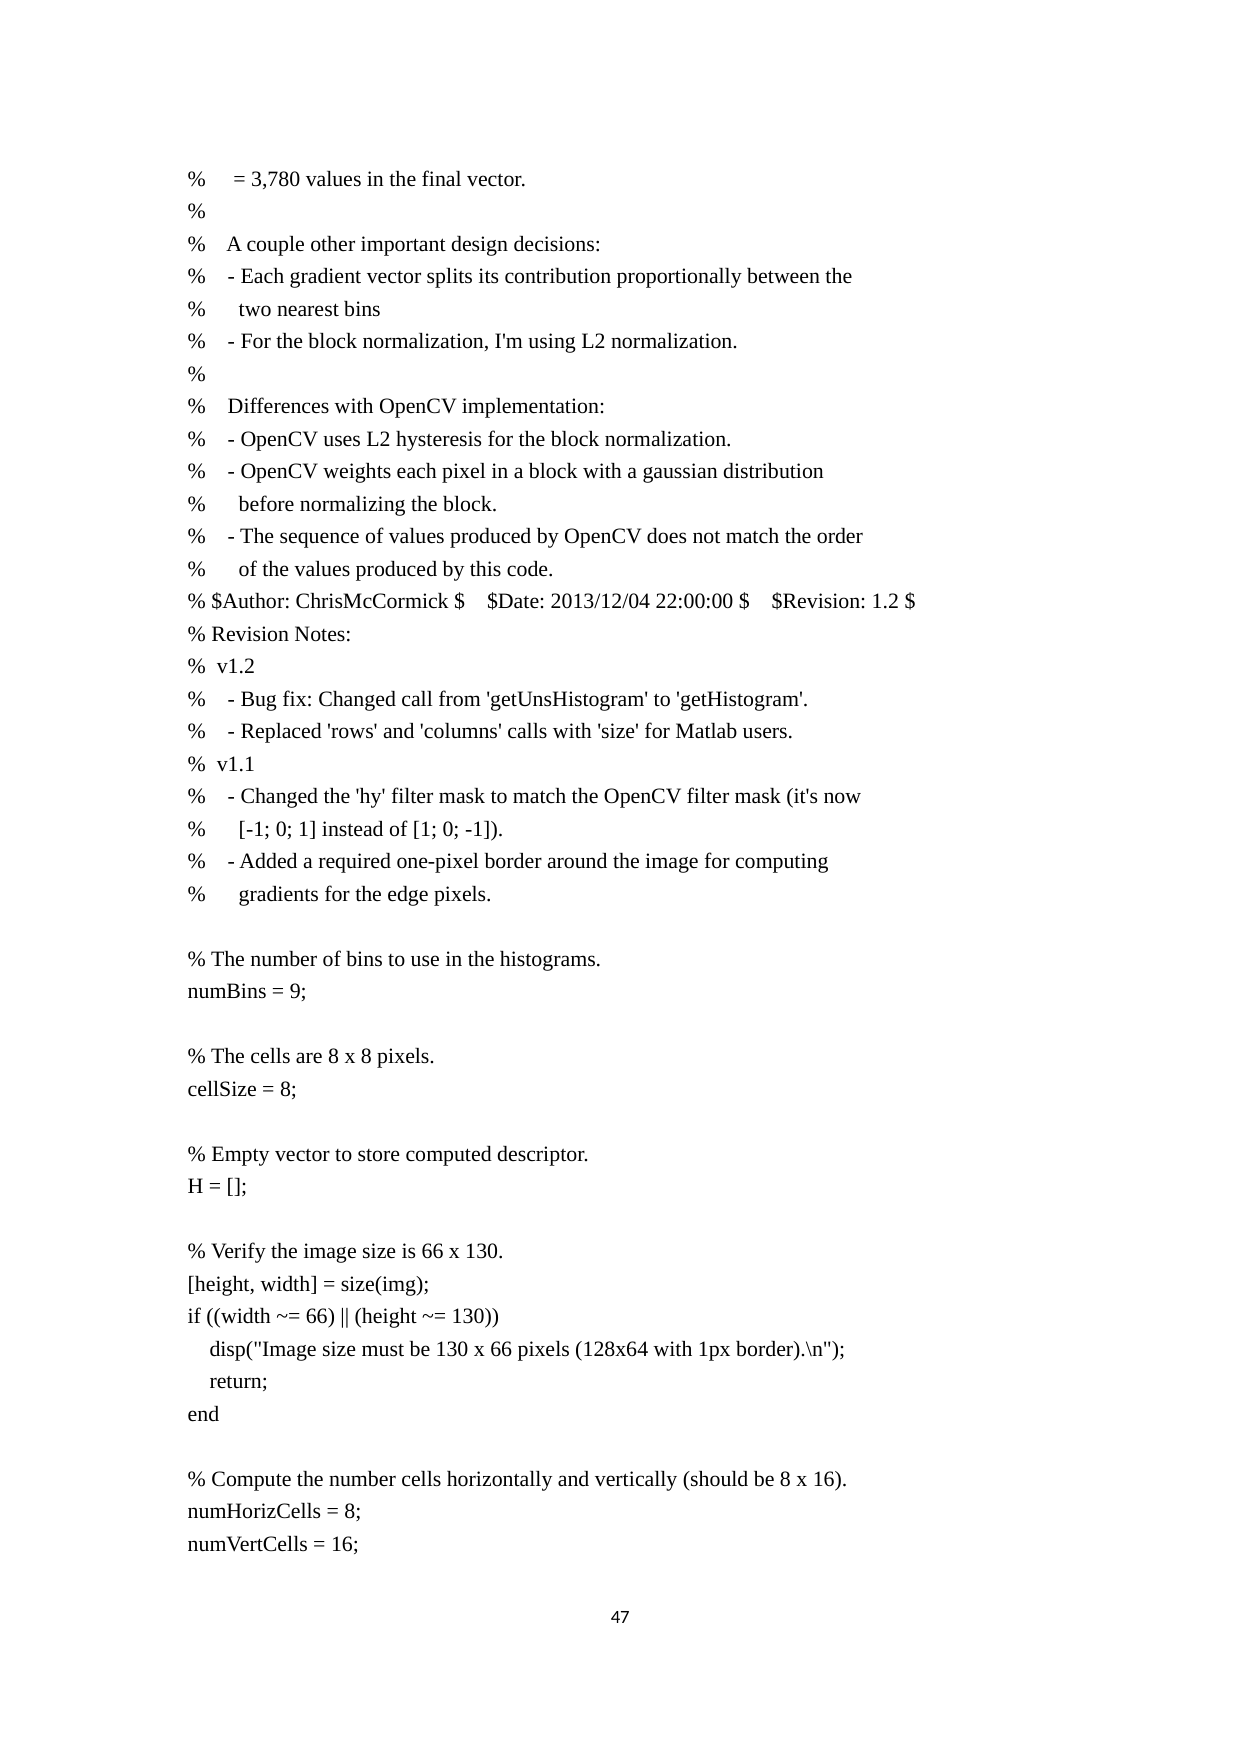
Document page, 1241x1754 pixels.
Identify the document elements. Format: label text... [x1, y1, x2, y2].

text % [-1; 0; 1] instead of [1; 0; -1]). [187, 812, 1053, 844]
text % - Bug fix: Changed call from 'getUnsHistogram' to 'getHistogram'. [187, 682, 1053, 714]
text numVertCells = 16; [187, 1527, 1053, 1559]
text % gradients for the edge pixels. [187, 877, 1053, 909]
text % - Each gradient vector splits its contribution proportionally between the [187, 259, 1053, 292]
text % $Author: ChrisMcCormick $ $Date: 2013/12/04 22:00:00 $ $Revision: 1.2 $ [187, 584, 1053, 617]
text cellSize = 8; [187, 1072, 1053, 1104]
text % A couple other important design decisions: [187, 227, 1053, 259]
text disp("Image size must be 130 x 66 pixels (128x64 with 1px border).\n"); [187, 1332, 1053, 1364]
text H = []; [187, 1169, 1053, 1202]
text return; [187, 1364, 1053, 1397]
text % - Replaced 'rows' and 'columns' calls with 'size' for Matlab users. [187, 714, 1053, 747]
text [height, width] = size(img); [187, 1267, 1053, 1299]
text % two nearest bins [187, 292, 1053, 324]
text % v1.1 [187, 747, 1053, 779]
text % - The sequence of values produced by OpenCV does not match the order [187, 519, 1053, 552]
text % Compute the number cells horizontally and vertically (should be 8 x 16). [187, 1462, 1053, 1494]
text % of the values produced by this code. [187, 552, 1053, 584]
text % v1.2 [187, 649, 1053, 682]
text % Verify the image size is 66 x 130. [187, 1234, 1053, 1267]
text end [187, 1397, 1053, 1429]
text % Revision Notes: [187, 617, 1053, 649]
text % The cells are 8 x 8 pixels. [187, 1039, 1053, 1072]
text numBins = 9; [187, 974, 1053, 1007]
text % - OpenCV weights each pixel in a block with a gaussian distribution [187, 454, 1053, 487]
text % - For the block normalization, I'm using L2 normalization. [187, 324, 1053, 357]
text if ((width ~= 66) || (height ~= 130)) [187, 1299, 1053, 1332]
text % [187, 357, 1053, 389]
text numHorizCells = 8; [187, 1494, 1053, 1527]
text % - Added a required one-pixel border around the image for computing [187, 844, 1053, 877]
text % - Changed the 'hy' filter mask to match the OpenCV filter mask (it's now [187, 779, 1053, 812]
text % The number of bins to use in the histograms. [187, 942, 1053, 974]
text % Empty vector to store computed descriptor. [187, 1137, 1053, 1169]
text % [187, 194, 1053, 227]
text % = 3,780 values in the final vector. [187, 162, 1053, 194]
text % before normalizing the block. [187, 487, 1053, 519]
text % Differences with OpenCV implementation: [187, 389, 1053, 422]
text % - OpenCV uses L2 hysteresis for the block normalization. [187, 422, 1053, 454]
